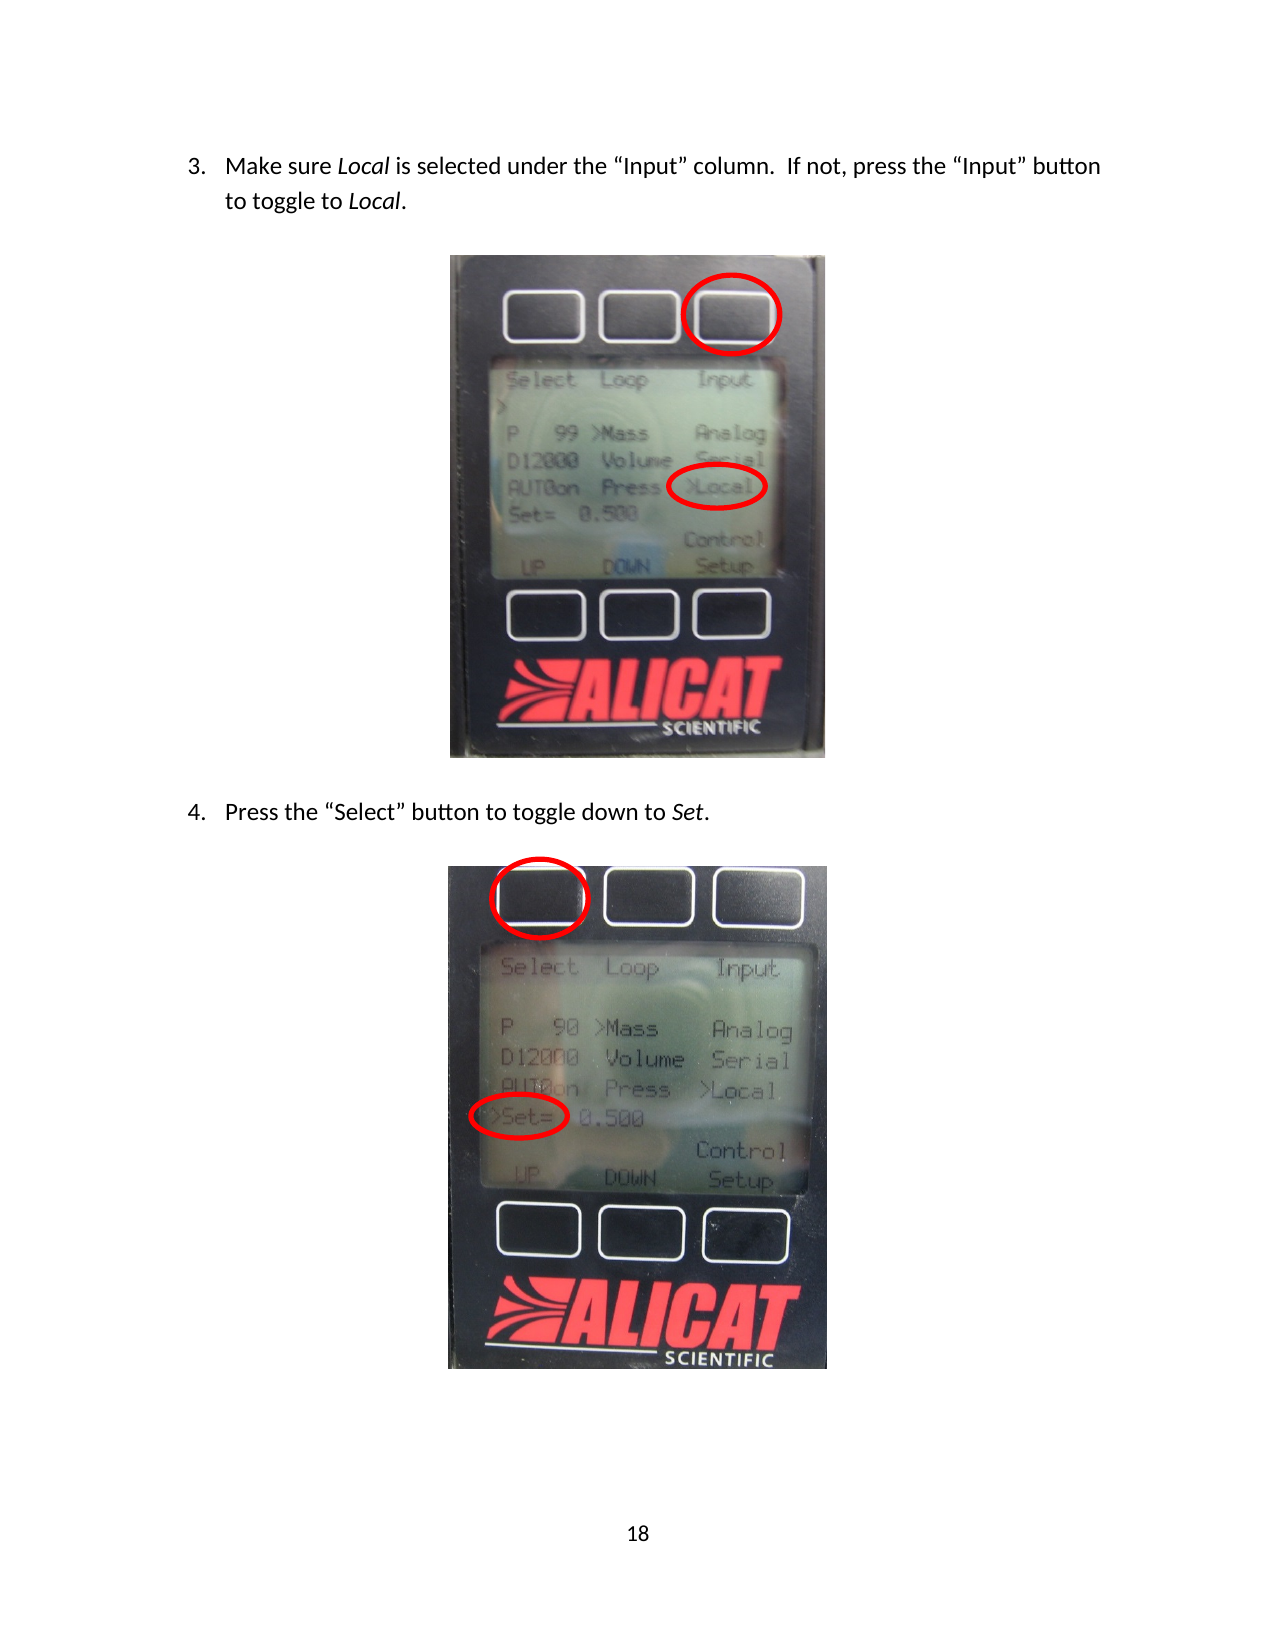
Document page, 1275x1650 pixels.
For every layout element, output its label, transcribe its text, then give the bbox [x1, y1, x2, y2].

picture [448, 866, 827, 1369]
list Press the “Select” button to toggle down to Set. [187, 797, 1125, 827]
list Make sure Local is selected under the “Input” column. If not, press the “Input” button to toggle to Local. [187, 150, 1125, 216]
picture [495, 866, 585, 935]
picture [450, 255, 826, 758]
